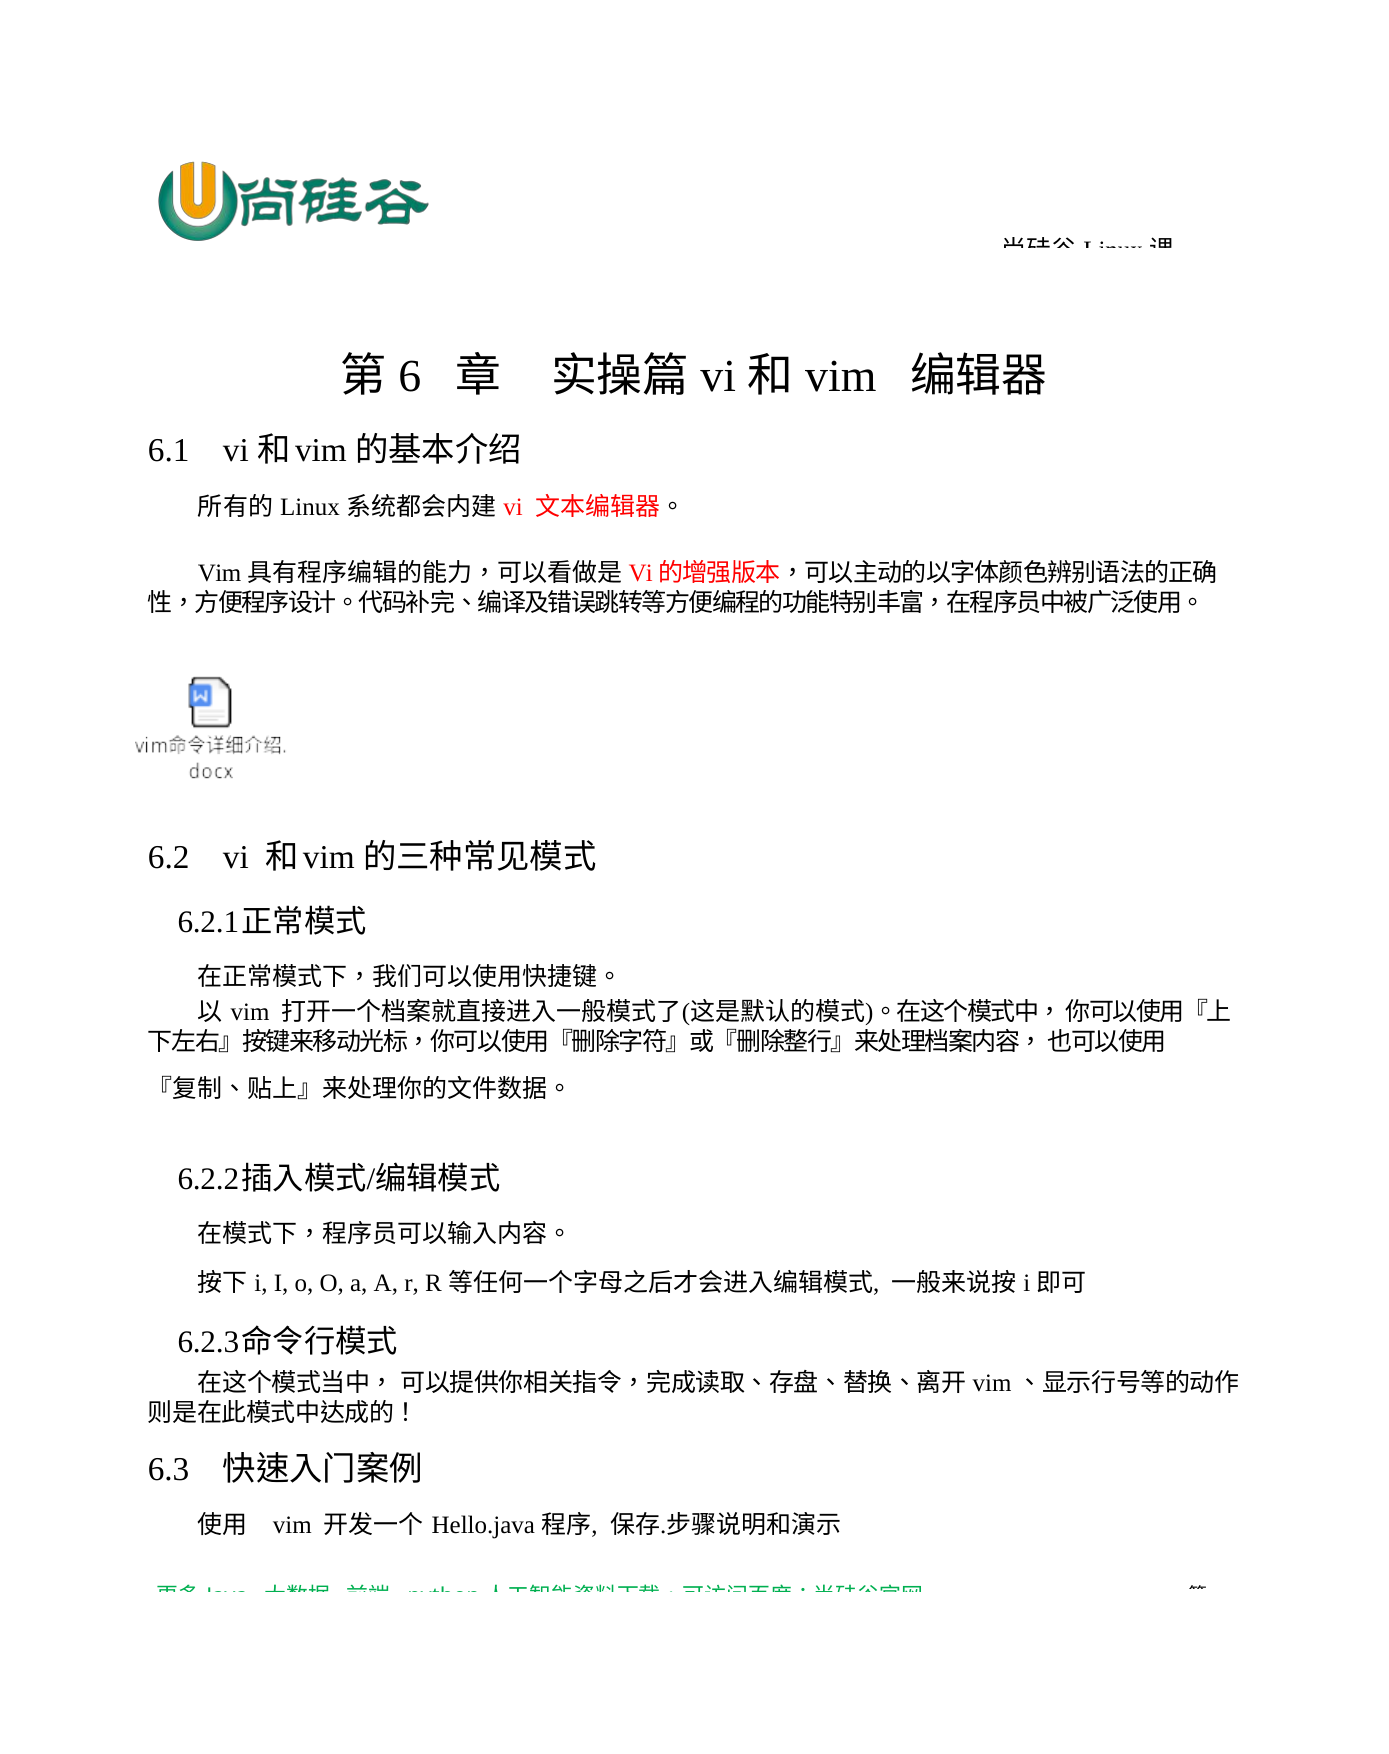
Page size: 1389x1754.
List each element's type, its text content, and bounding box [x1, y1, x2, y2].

text 在模式下，程序员可以输入内容。 [198, 1203, 1338, 1252]
text Vim 具有程序编辑的能力，可以看做是 Vi 的增强版本，可以主动的以字体颜色辨别语法的正确性，方便程序设计。代码补完、编译及错误跳转等方便编程的功能特别丰富，在程序员中被广泛使用。 [148, 556, 1253, 618]
text 在正常模式下，我们可以使用快捷键。 [198, 945, 1338, 995]
subtitle 快速入门案例 [148, 1429, 1338, 1493]
text 按下 i, I, o, O, a, A, r, R 等任何一个字母之后才会进入编辑模式, 一般来说按 i 即可 [198, 1252, 1338, 1302]
text 在这个模式当中， 可以提供你相关指令，完成读取、存盘、替换、离开 vim 、显示行号等的动作则是在此模式中达成的！ [148, 1367, 1241, 1429]
text 使用 vim 开发一个 Hello.java 程序, 保存.步骤说明和演示 [198, 1493, 1338, 1544]
subtitle vi 和 vim 的三种常见模式 [148, 813, 1338, 882]
text 以 vim 打开一个档案就直接进入一般模式了(这是默认的模式)。在这个模式中， 你可以使用『上下左右』按键来移动光标，你可以使用『删除字符』或『删除整行』来处理档案内容， 也可以使用 [148, 996, 1241, 1058]
subtitle 第 6 章 实操篇 vi 和 vim 编辑器 [340, 328, 1338, 407]
subtitle 插入模式/编辑模式 [177, 1138, 1338, 1203]
subtitle vi 和 vim 的基本介绍 [148, 407, 1338, 475]
subtitle 正常模式 [177, 882, 1338, 945]
subtitle 命令行模式 [177, 1302, 1338, 1365]
text 所有的 Linux 系统都会内建 vi 文本编辑器。 [198, 475, 1338, 526]
text 『复制、贴上』来处理你的文件数据。 [148, 1058, 1338, 1108]
picture [147, 153, 436, 249]
